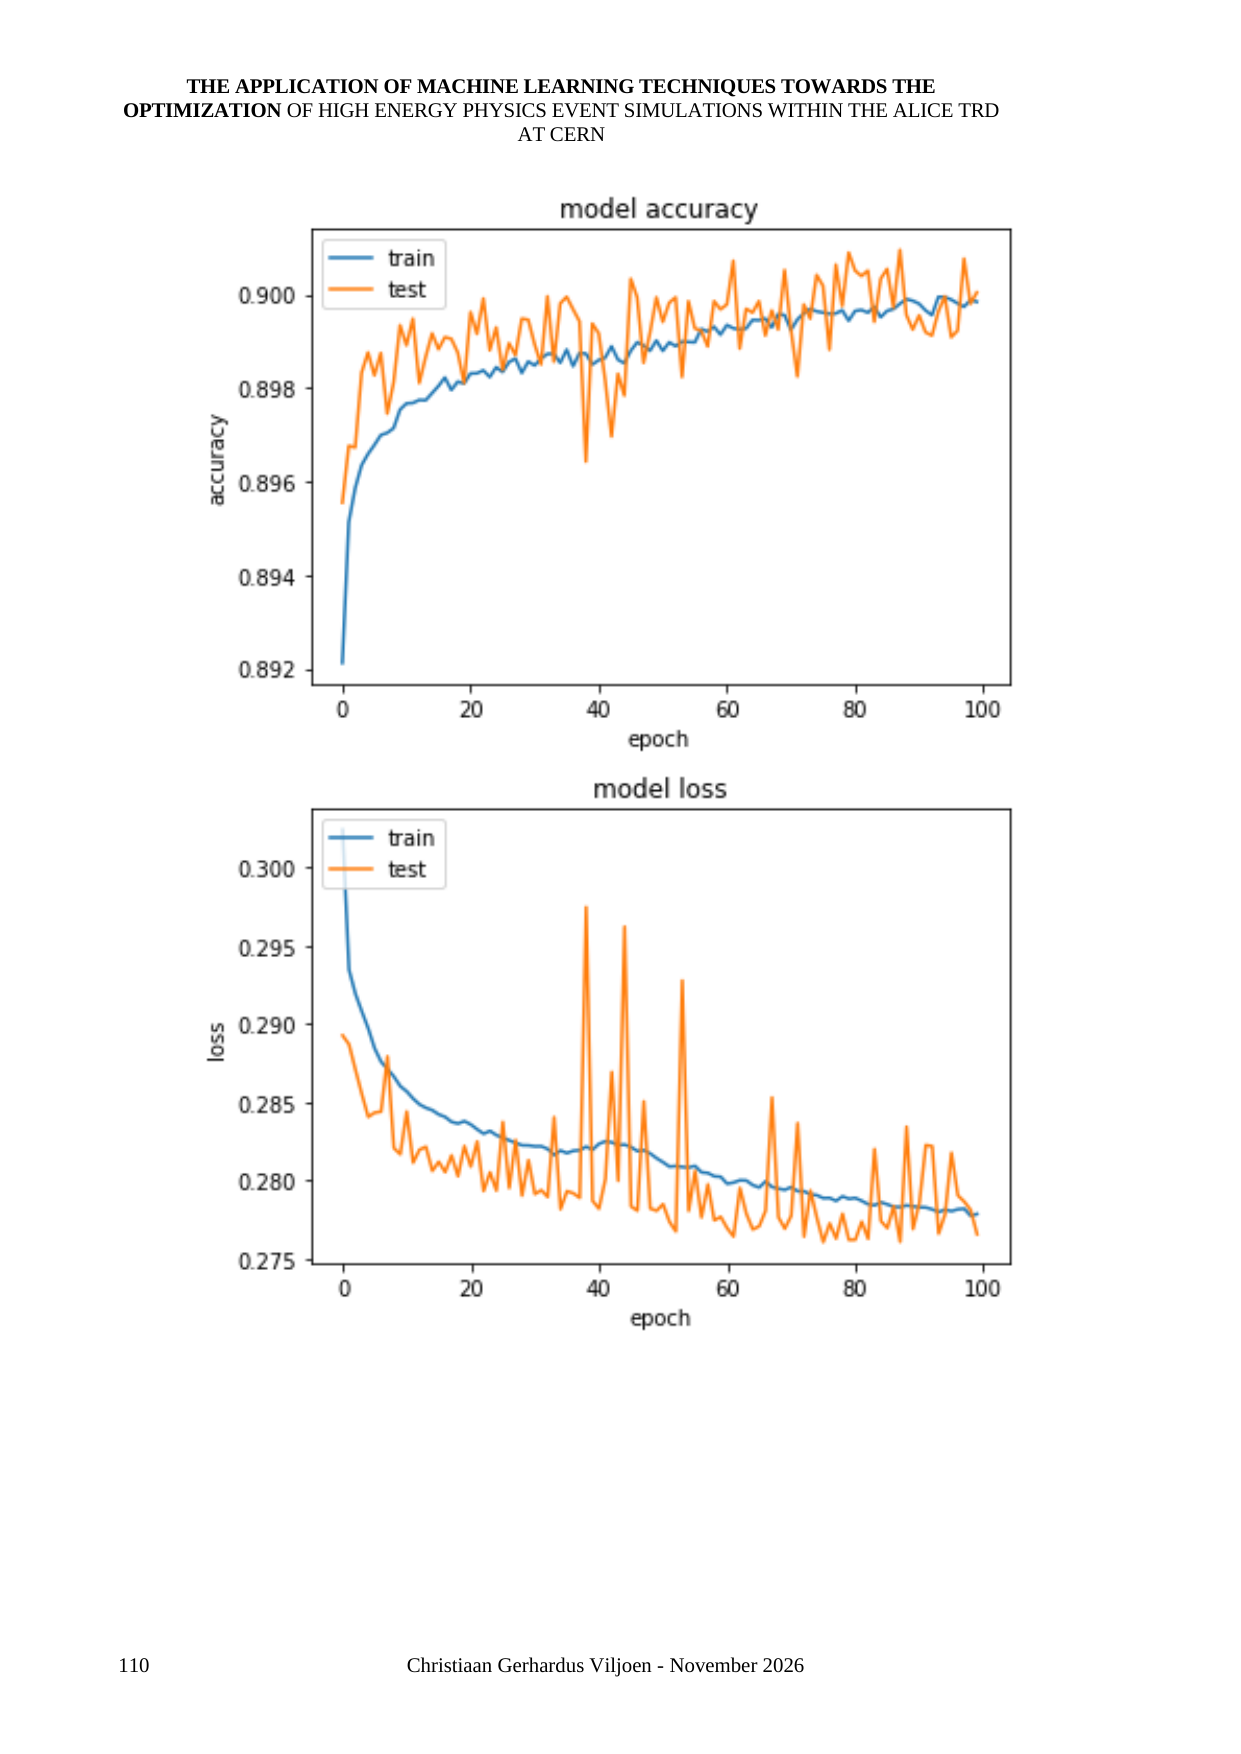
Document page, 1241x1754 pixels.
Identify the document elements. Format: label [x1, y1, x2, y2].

picture [193, 183, 1031, 1343]
